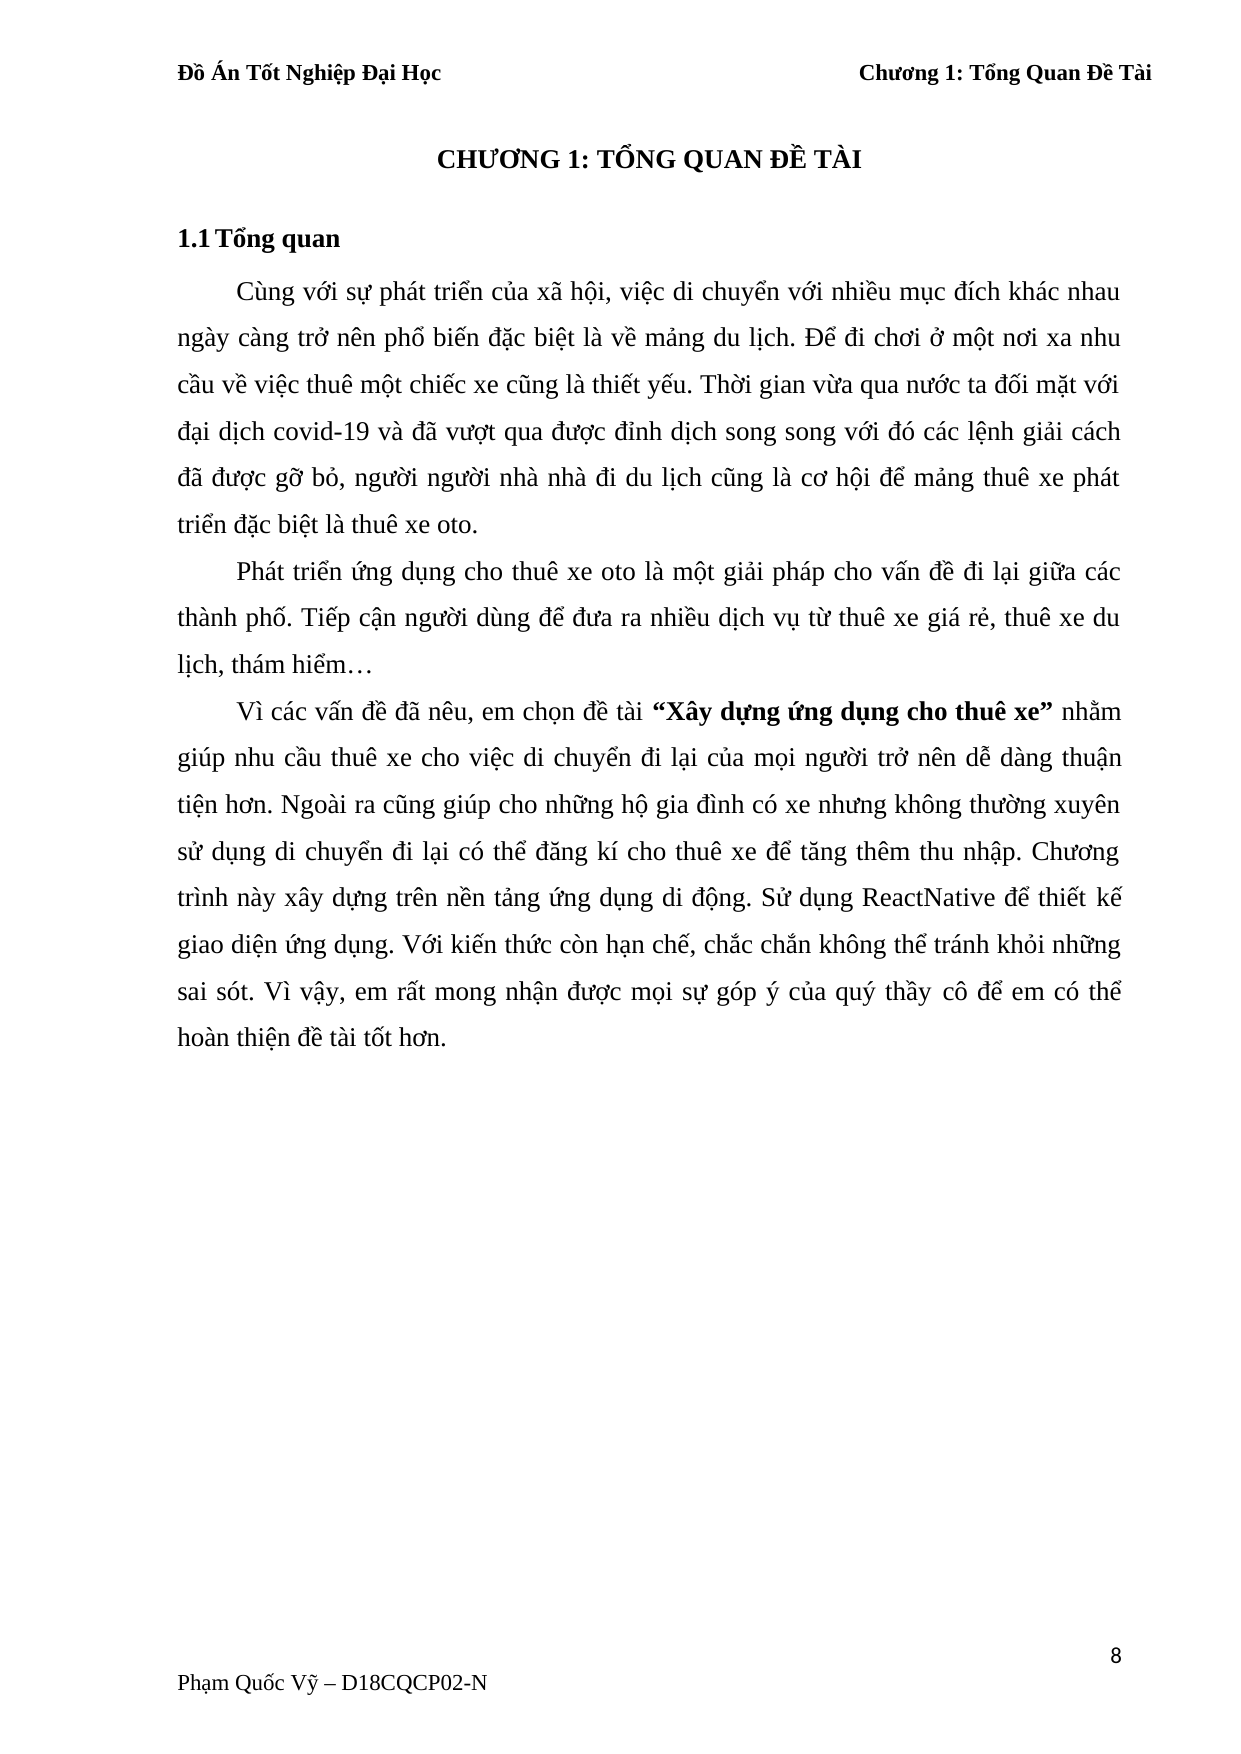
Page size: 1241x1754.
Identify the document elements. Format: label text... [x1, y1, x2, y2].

list Tổng quan [177, 222, 1122, 253]
text Cùng với sự phát triển của xã hội, việc di chuyển với nhiều mục đích khác nhau ngày càng trở nên phổ biến đặc biệt là về mảng du lịch. Để đi chơi ở một nơi xa nhu cầu về việc thuê một chiếc xe cũng là thiết yếu. Thời gian vừa qua nước ta đối mặt với đại dịch covid-19 và đã vượt qua được đỉnh dịch song song với đó các lệnh giải cách đã được gỡ bỏ, người người nhà nhà đi du lịch cũng là cơ hội để mảng thuê xe phát triển đặc biệt là thuê xe oto. [177, 274, 1122, 539]
text Vì các vấn đề đã nêu, em chọn đề tài “Xây dựng ứng dụng cho thuê xe” nhằm giúp nhu cầu thuê xe cho việc di chuyển đi lại của mọi người trở nên dễ dàng thuận tiện hơn. Ngoài ra cũng giúp cho những hộ gia đình có xe nhưng không thường xuyên sử dụng di chuyển đi lại có thể đăng kí cho thuê xe để tăng thêm thu nhập. Chương trình này xây dựng trên nền tảng ứng dụng di động. Sử dụng ReactNative để thiết kế giao diện ứng dụng. Với kiến thức còn hạn chế, chắc chắn không thể tránh khỏi những sai sót. Vì vậy, em rất mong nhận được mọi sự góp ý của quý thầy cô để em có thể hoàn thiện đề tài tốt hơn. [177, 695, 1122, 1052]
text Phát triển ứng dụng cho thuê xe oto là một giải pháp cho vấn đề đi lại giữa các thành phố. Tiếp cận người dùng để đưa ra nhiều dịch vụ từ thuê xe giá rẻ, thuê xe du lịch, thám hiểm… [177, 554, 1122, 679]
subtitle CHƯƠNG 1: TỔNG QUAN ĐỀ TÀI [177, 143, 1122, 175]
